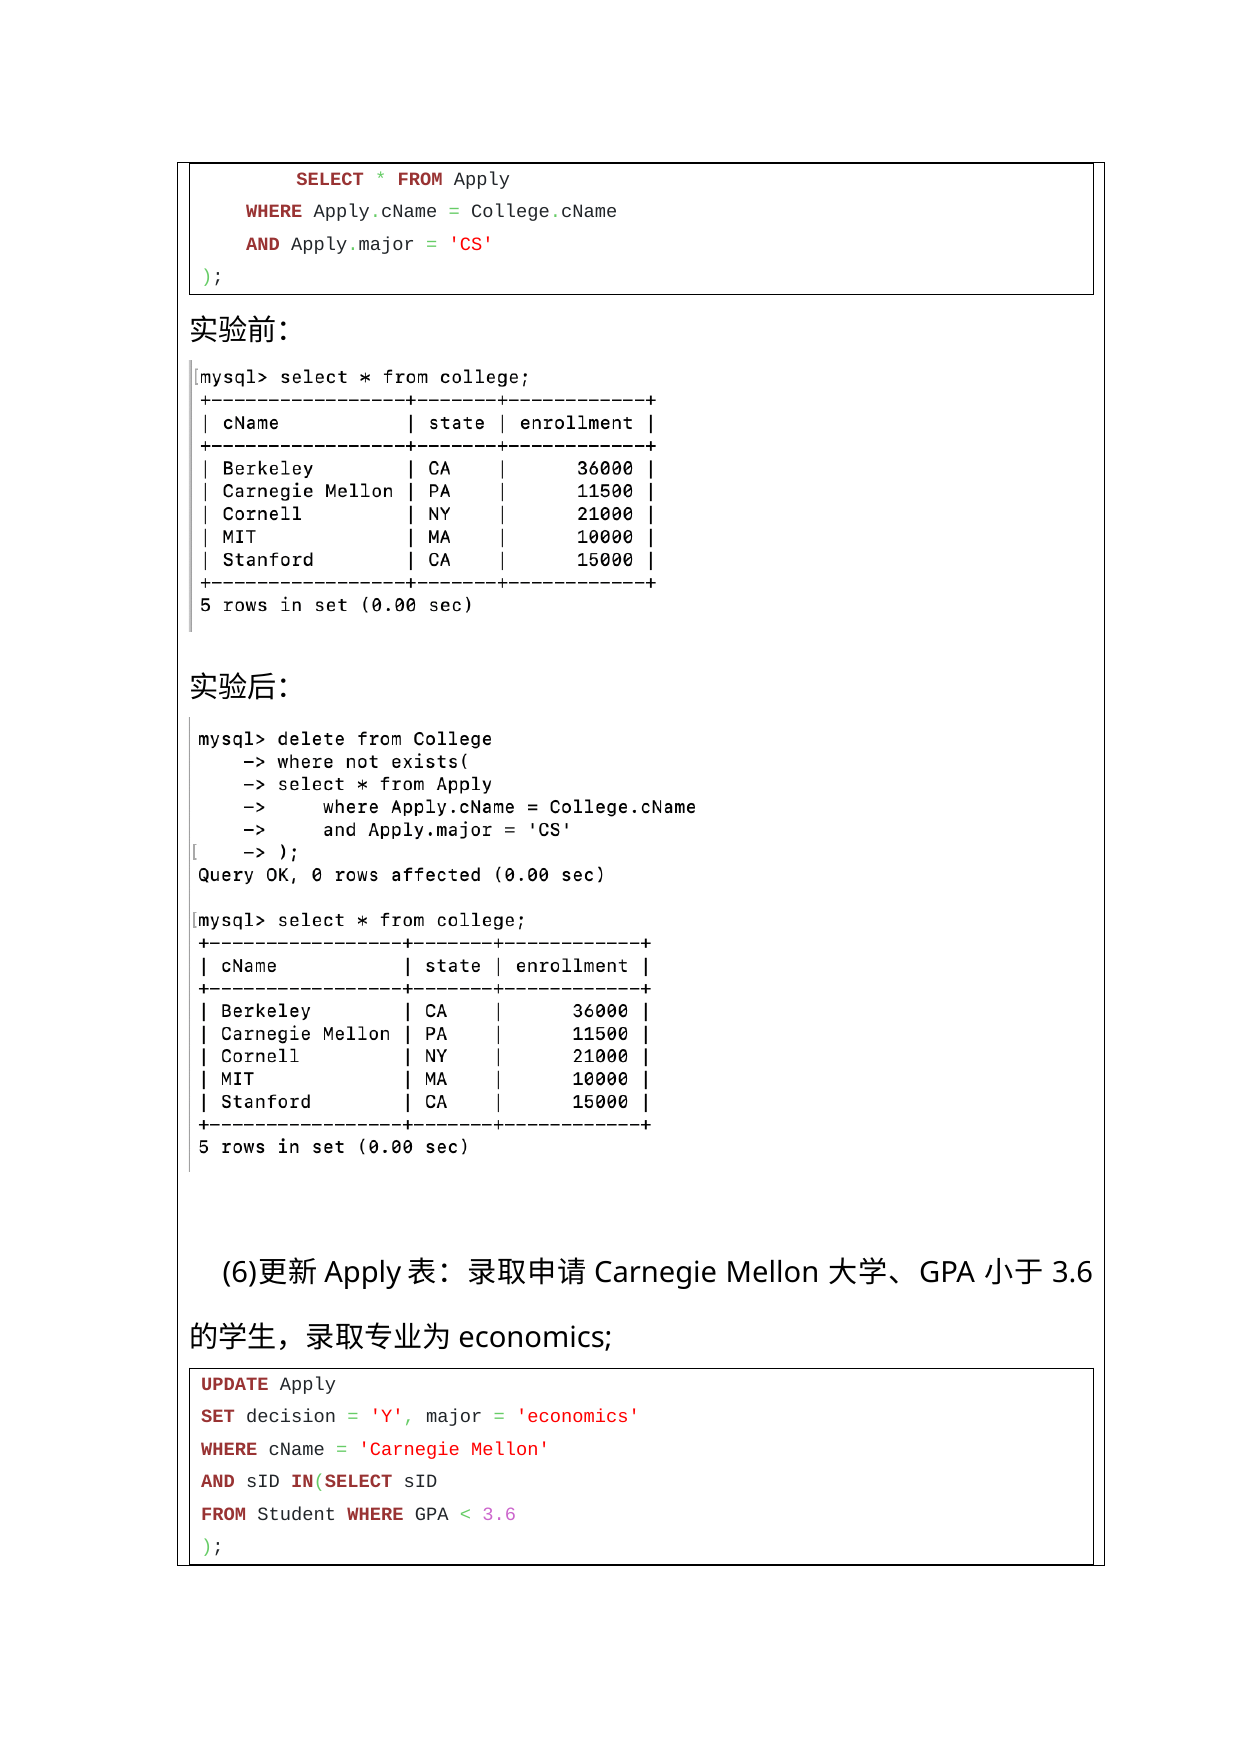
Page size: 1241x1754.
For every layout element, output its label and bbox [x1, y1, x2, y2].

table_header [178, 163, 1104, 1565]
picture [188, 717, 728, 1172]
picture [188, 360, 689, 632]
